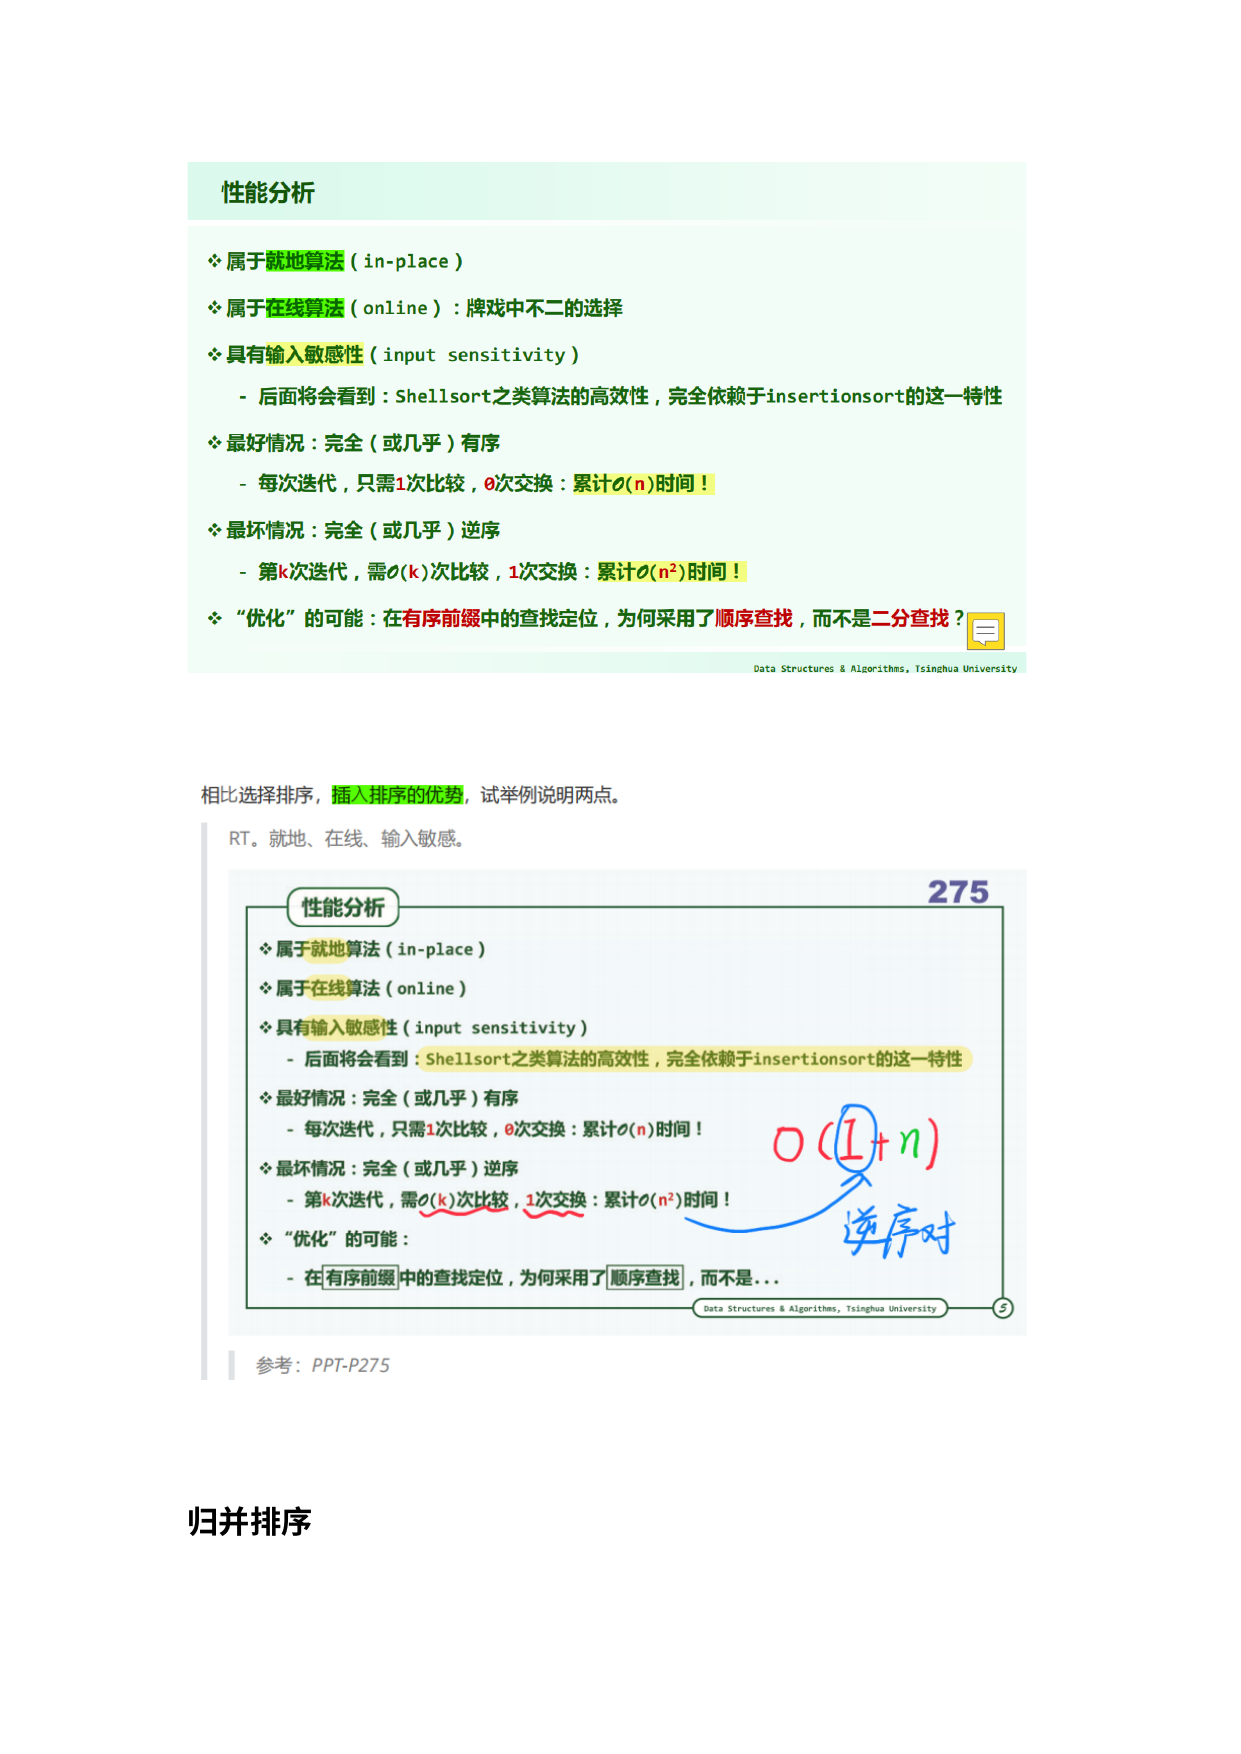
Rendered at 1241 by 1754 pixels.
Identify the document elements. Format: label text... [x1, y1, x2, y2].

picture [187, 779, 1053, 1385]
text 归并排序 [187, 1487, 1053, 1552]
picture [187, 162, 1027, 673]
